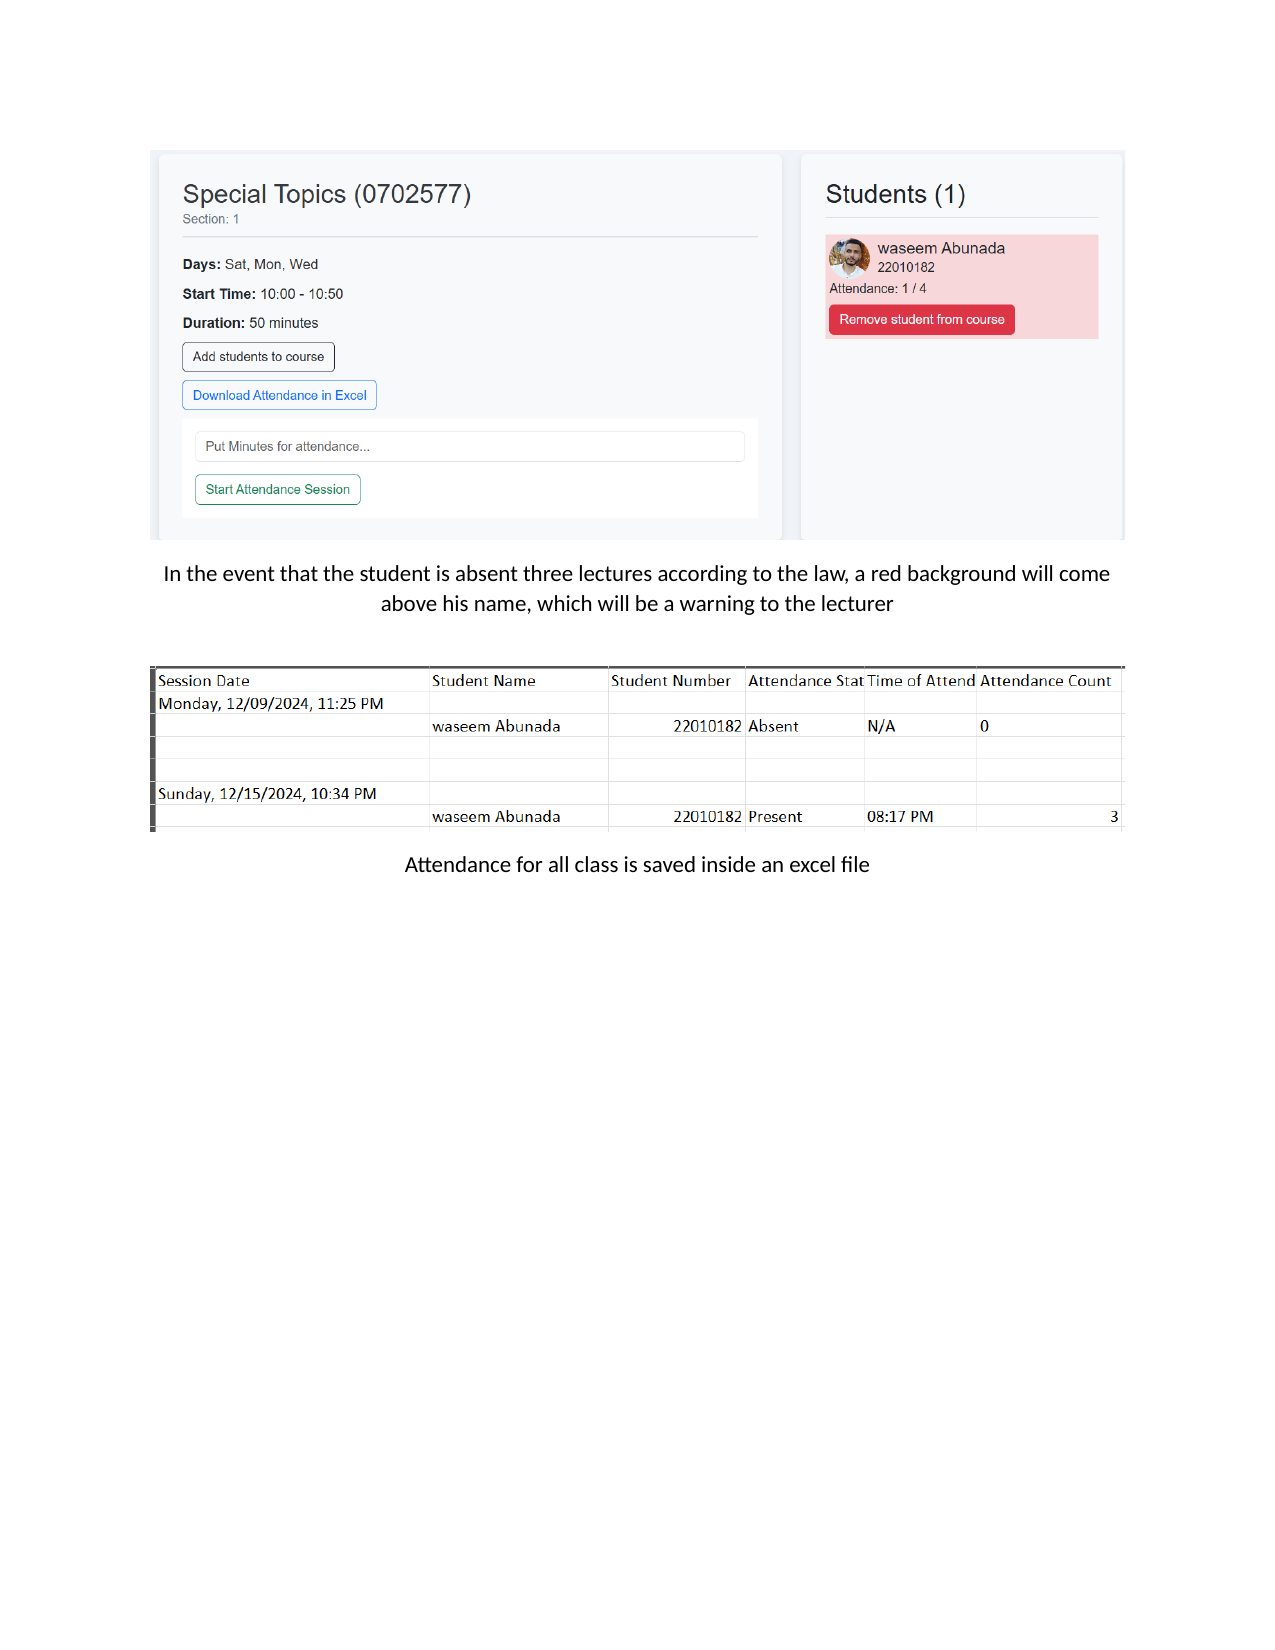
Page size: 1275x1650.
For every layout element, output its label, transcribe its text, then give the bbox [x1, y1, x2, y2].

picture [150, 150, 1125, 540]
text In the event that the student is absent three lectures according to the law, a red background will come above his name, which will be a warning to the lecturer [150, 559, 1125, 617]
text Attendance for all class is saved inside an excel file [150, 850, 1125, 878]
picture [150, 666, 1125, 832]
